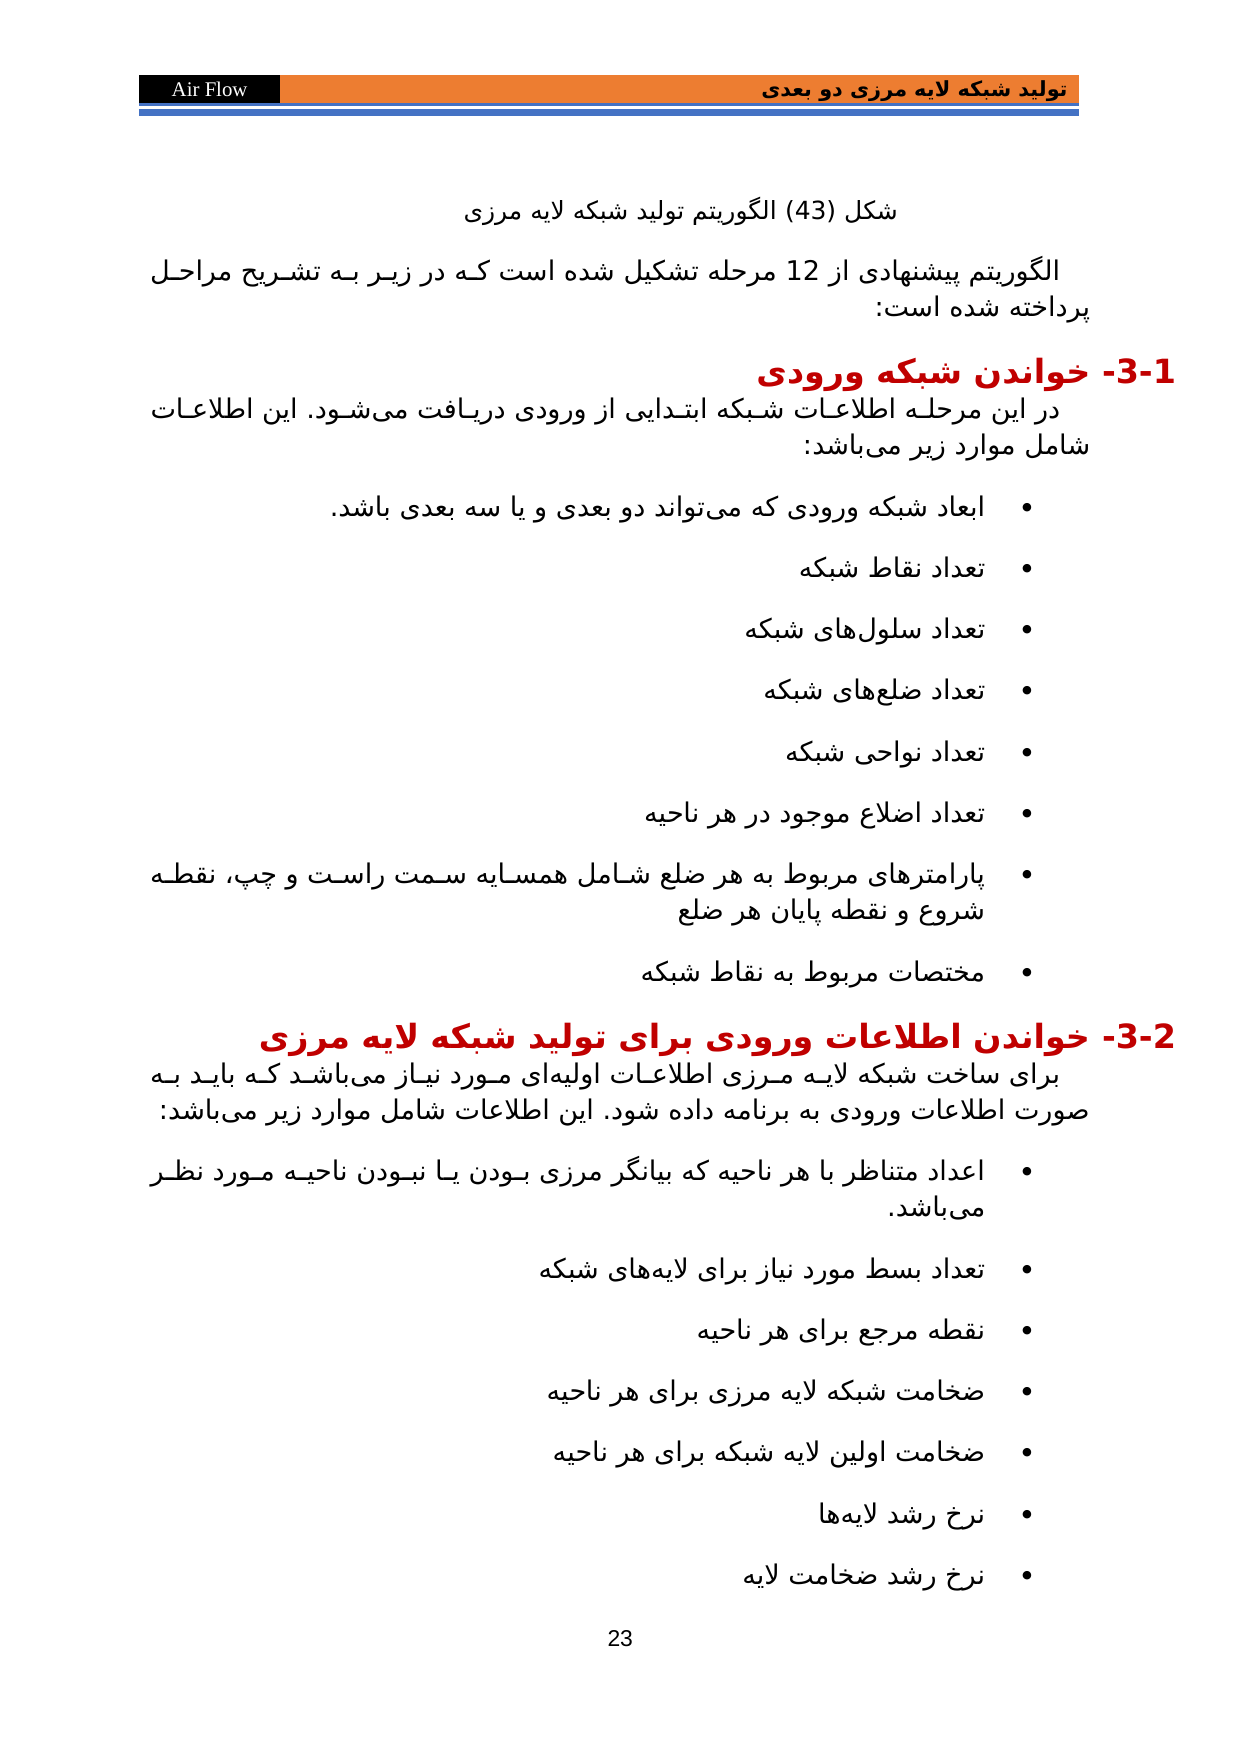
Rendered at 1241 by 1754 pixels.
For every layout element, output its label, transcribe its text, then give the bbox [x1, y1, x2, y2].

list ابعاد شبکه ورودی که می‌تواند دو بعدی و یا سه بعدی باشد. [150, 491, 1023, 522]
subtitle خواندن شبکه ورودی [150, 352, 1090, 391]
list تعداد بسط مورد نیاز برای لایه‌های شبکه [150, 1253, 1023, 1284]
list تعداد ضلع‌های شبکه [150, 674, 1023, 706]
text برای ساخت شبکه لایه مرزی اطلاعات اولیه‌ای مورد نیاز می‌باشد که باید به صورت اطلاعات ورودی به برنامه داده شود. این اطلاعات شامل موارد زیر می‌باشد: [150, 1058, 1090, 1126]
list پارامترهای مربوط به هر ضلع شامل همسایه سمت راست و چپ، نقطه شروع و نقطه پایان هر ضلع [150, 858, 1023, 926]
list تعداد سلول‌های شبکه [150, 613, 1023, 645]
list مختصات مربوط به نقاط شبکه [150, 956, 1023, 987]
text الگوریتم پیشنهادی از 12 مرحله تشکیل شده است که در زیر به تشریح مراحل پرداخته شده است: [150, 255, 1090, 323]
list ضخامت شبکه لایه مرزی برای هر ناحیه [150, 1376, 1023, 1407]
text الگوریتم تولید شبکه لایه مرزی [150, 196, 1090, 226]
list نرخ رشد ضخامت لایه [150, 1559, 1023, 1591]
subtitle خواندن اطلاعات ورودی برای تولید شبکه لایه مرزی [150, 1017, 1090, 1056]
list نقطه مرجع برای هر ناحیه [150, 1314, 1023, 1346]
list تعداد اضلاع موجود در هر ناحیه [150, 797, 1023, 829]
list تعداد نقاط شبکه [150, 552, 1023, 584]
list ضخامت اولین لایه شبکه برای هر ناحیه [150, 1437, 1023, 1468]
list اعداد متناظر با هر ناحیه که بیانگر مرزی بودن یا نبودن ناحیه مورد نظر می‌باشد. [150, 1156, 1023, 1223]
text در این مرحله اطلاعات شبکه ابتدایی از ورودی دریافت می‌شود. این اطلاعات شامل موارد زیر می‌باشد: [150, 393, 1090, 461]
list نرخ رشد لایه‌ها [150, 1498, 1023, 1529]
list تعداد نواحی شبکه [150, 736, 1023, 767]
